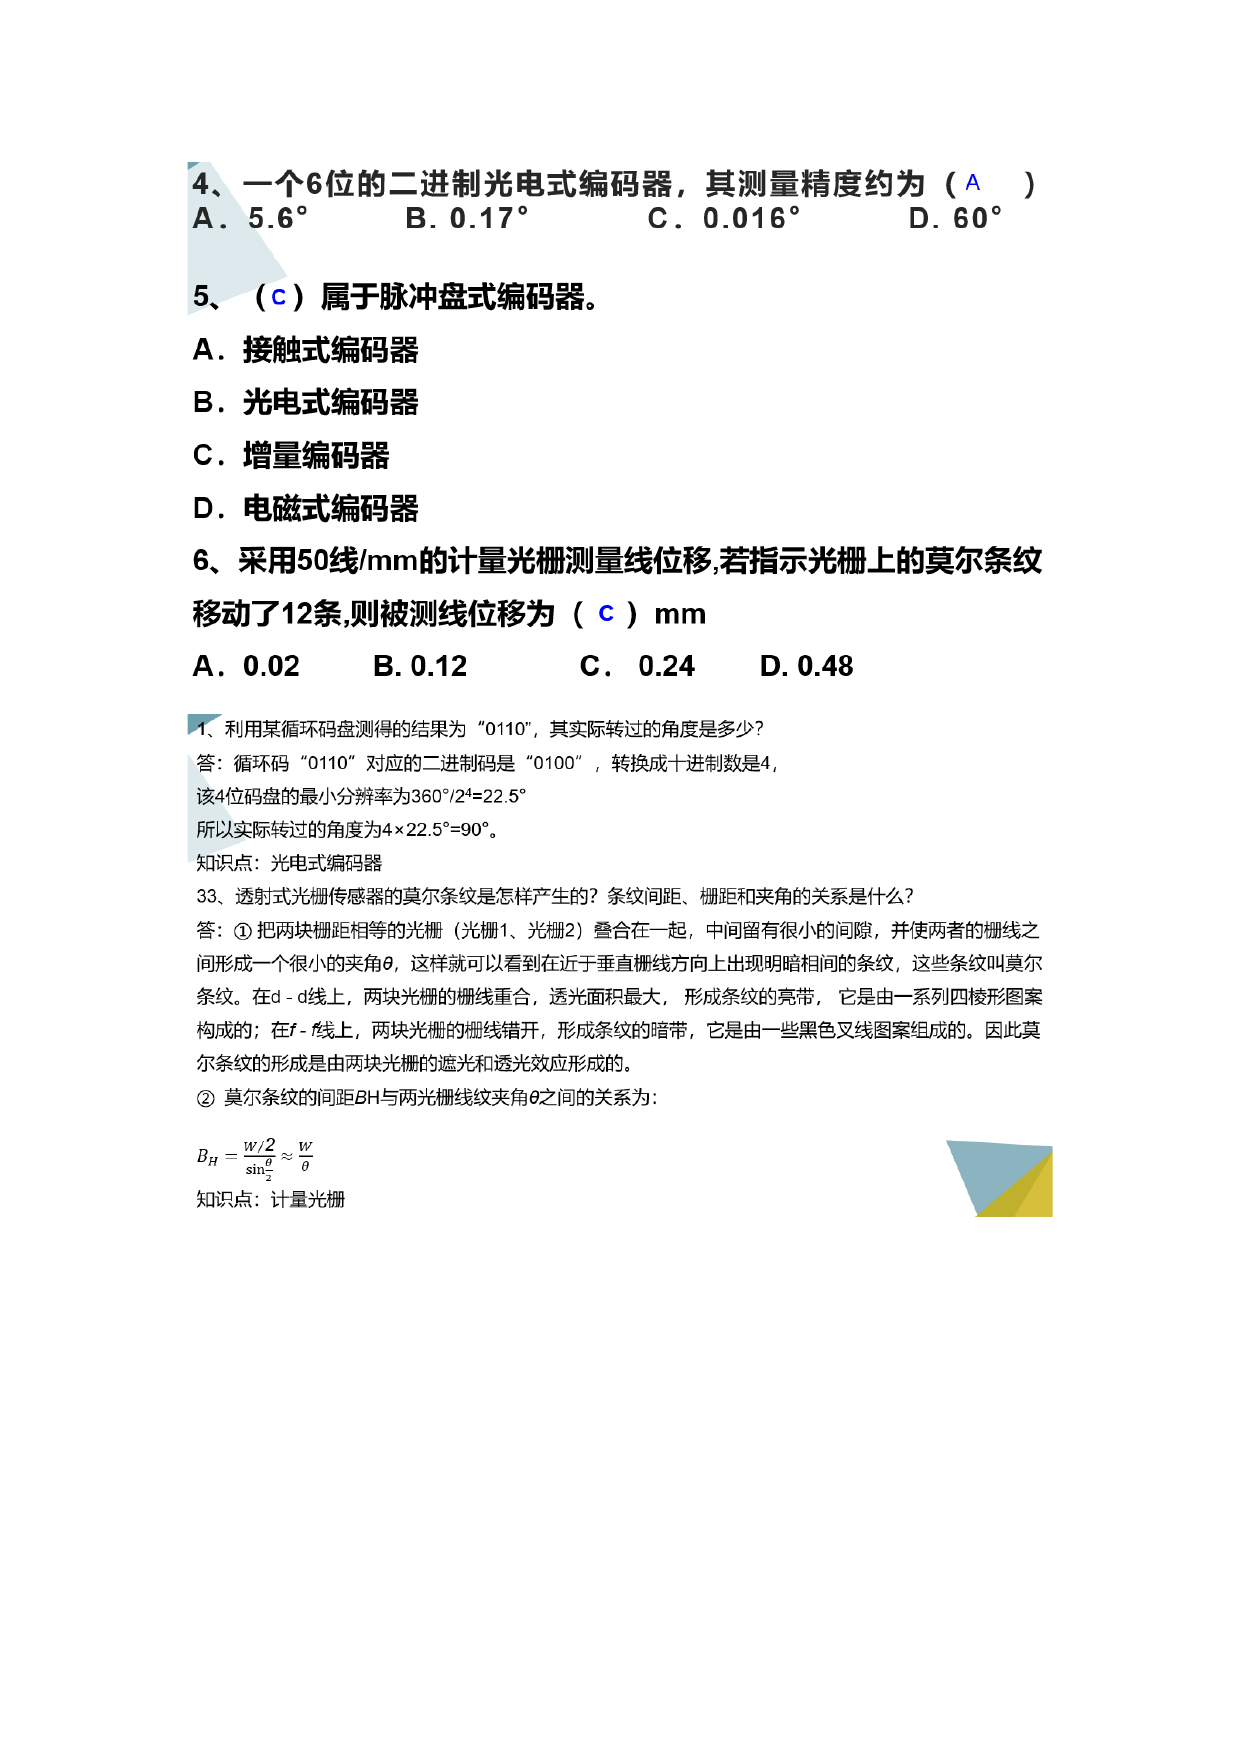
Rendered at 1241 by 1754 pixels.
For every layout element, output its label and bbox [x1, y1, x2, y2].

picture [187, 162, 1053, 701]
picture [187, 714, 1053, 1217]
